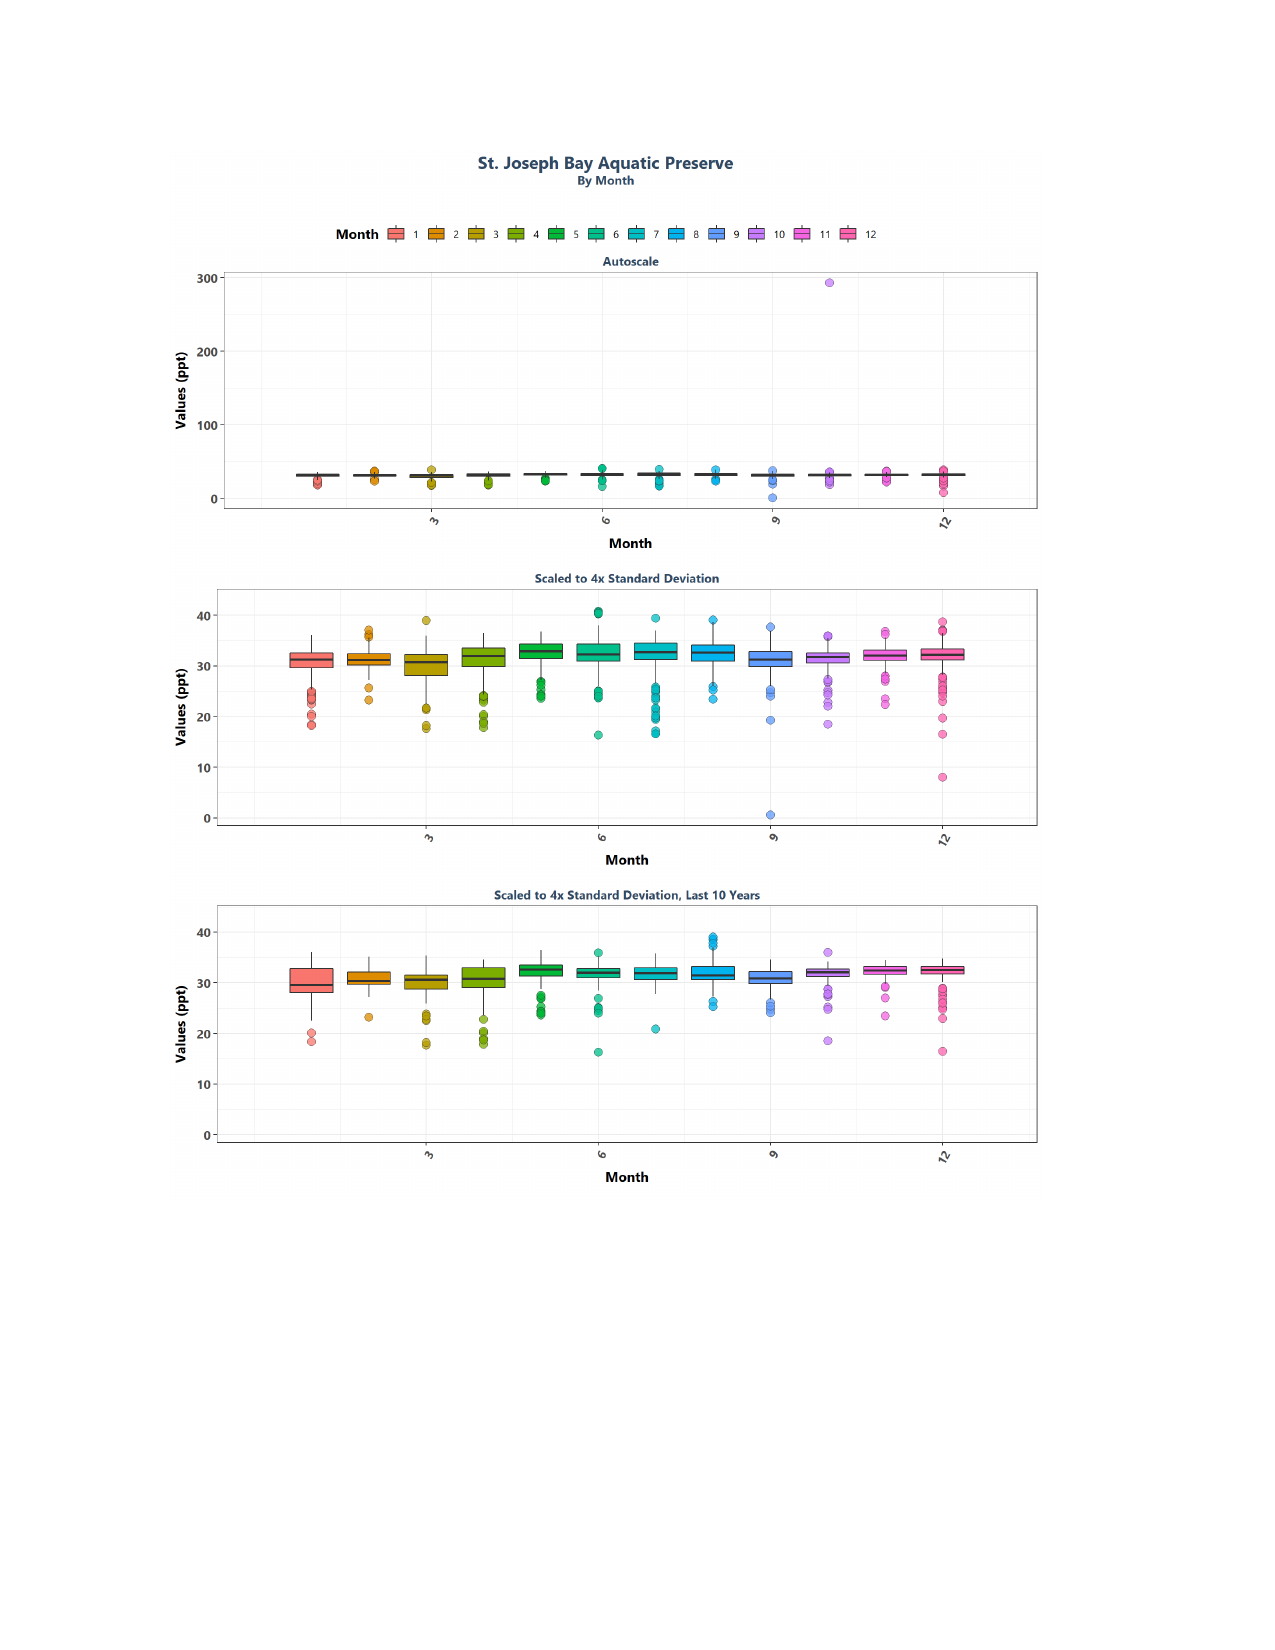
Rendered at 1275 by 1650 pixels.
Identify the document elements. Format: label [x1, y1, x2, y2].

picture [168, 150, 1044, 1200]
